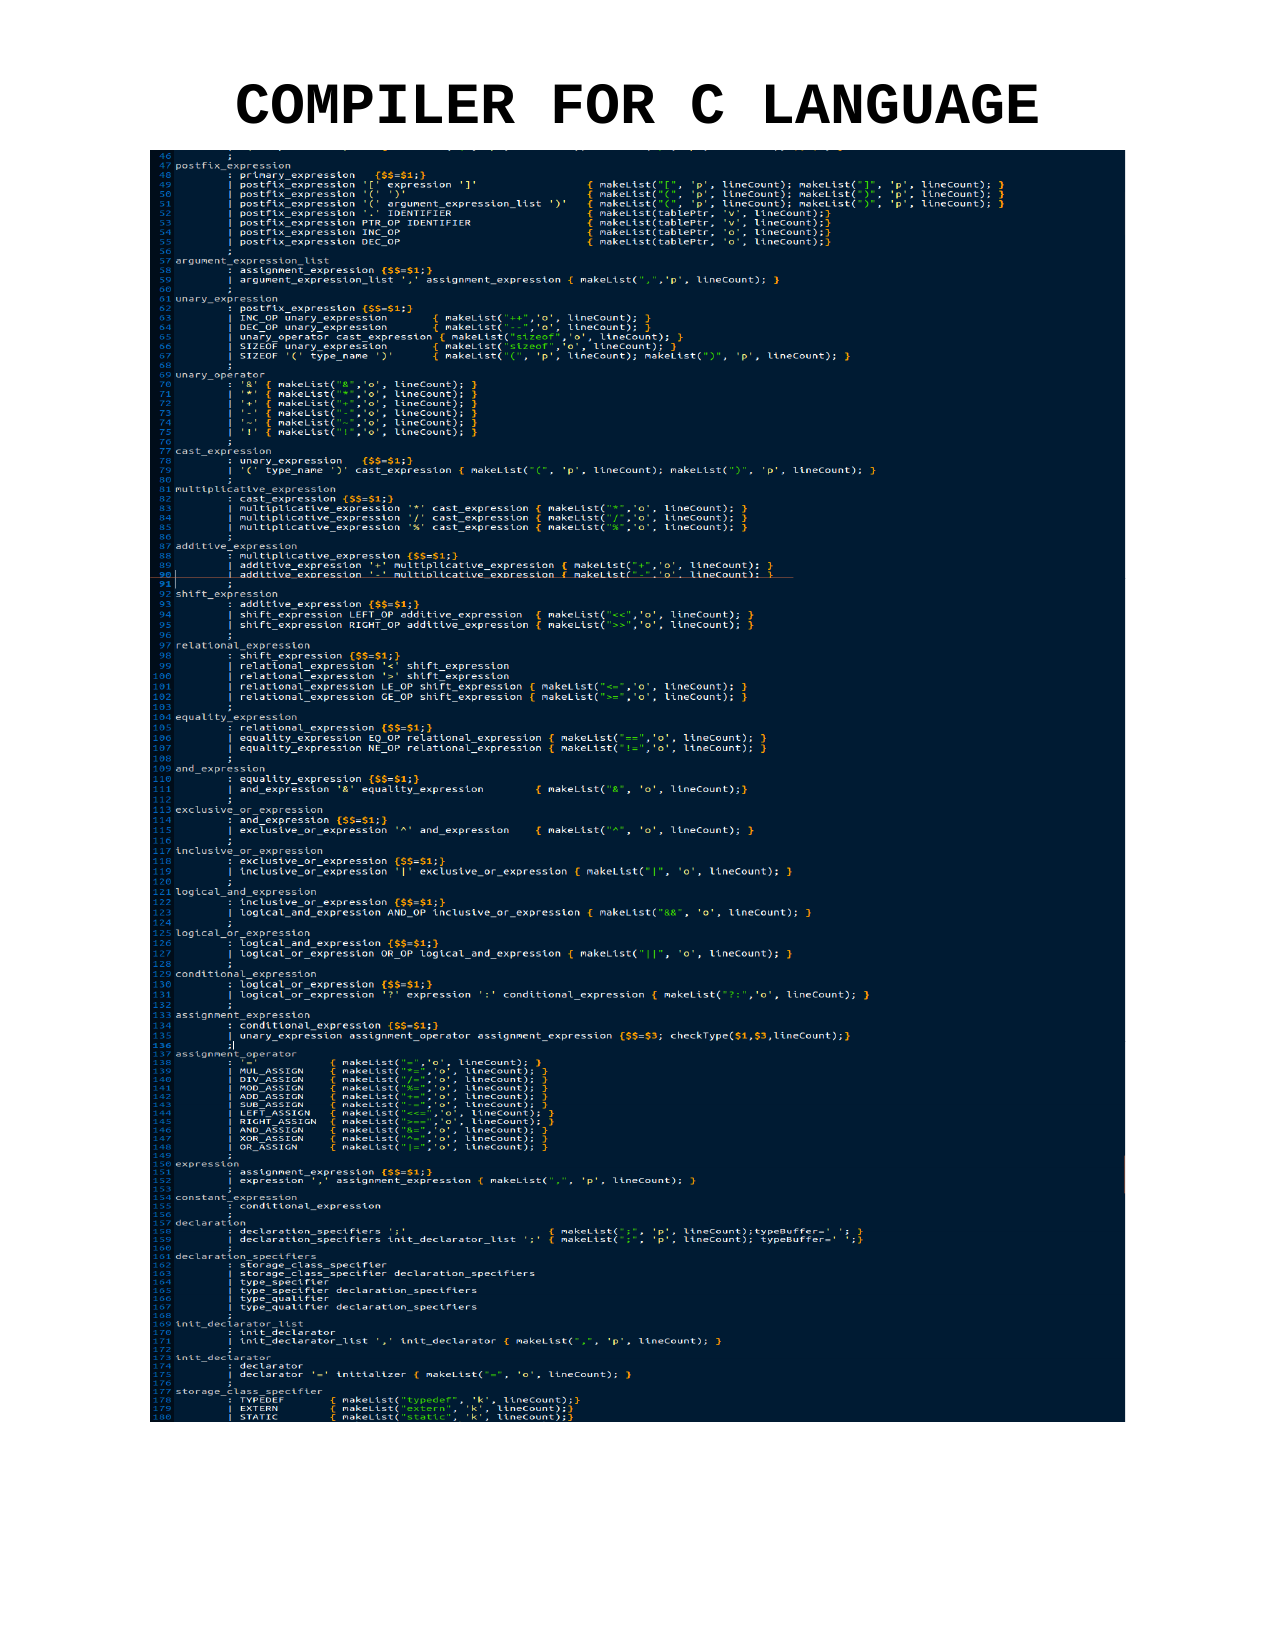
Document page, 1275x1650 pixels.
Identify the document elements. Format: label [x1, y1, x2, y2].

picture [150, 150, 1125, 1422]
